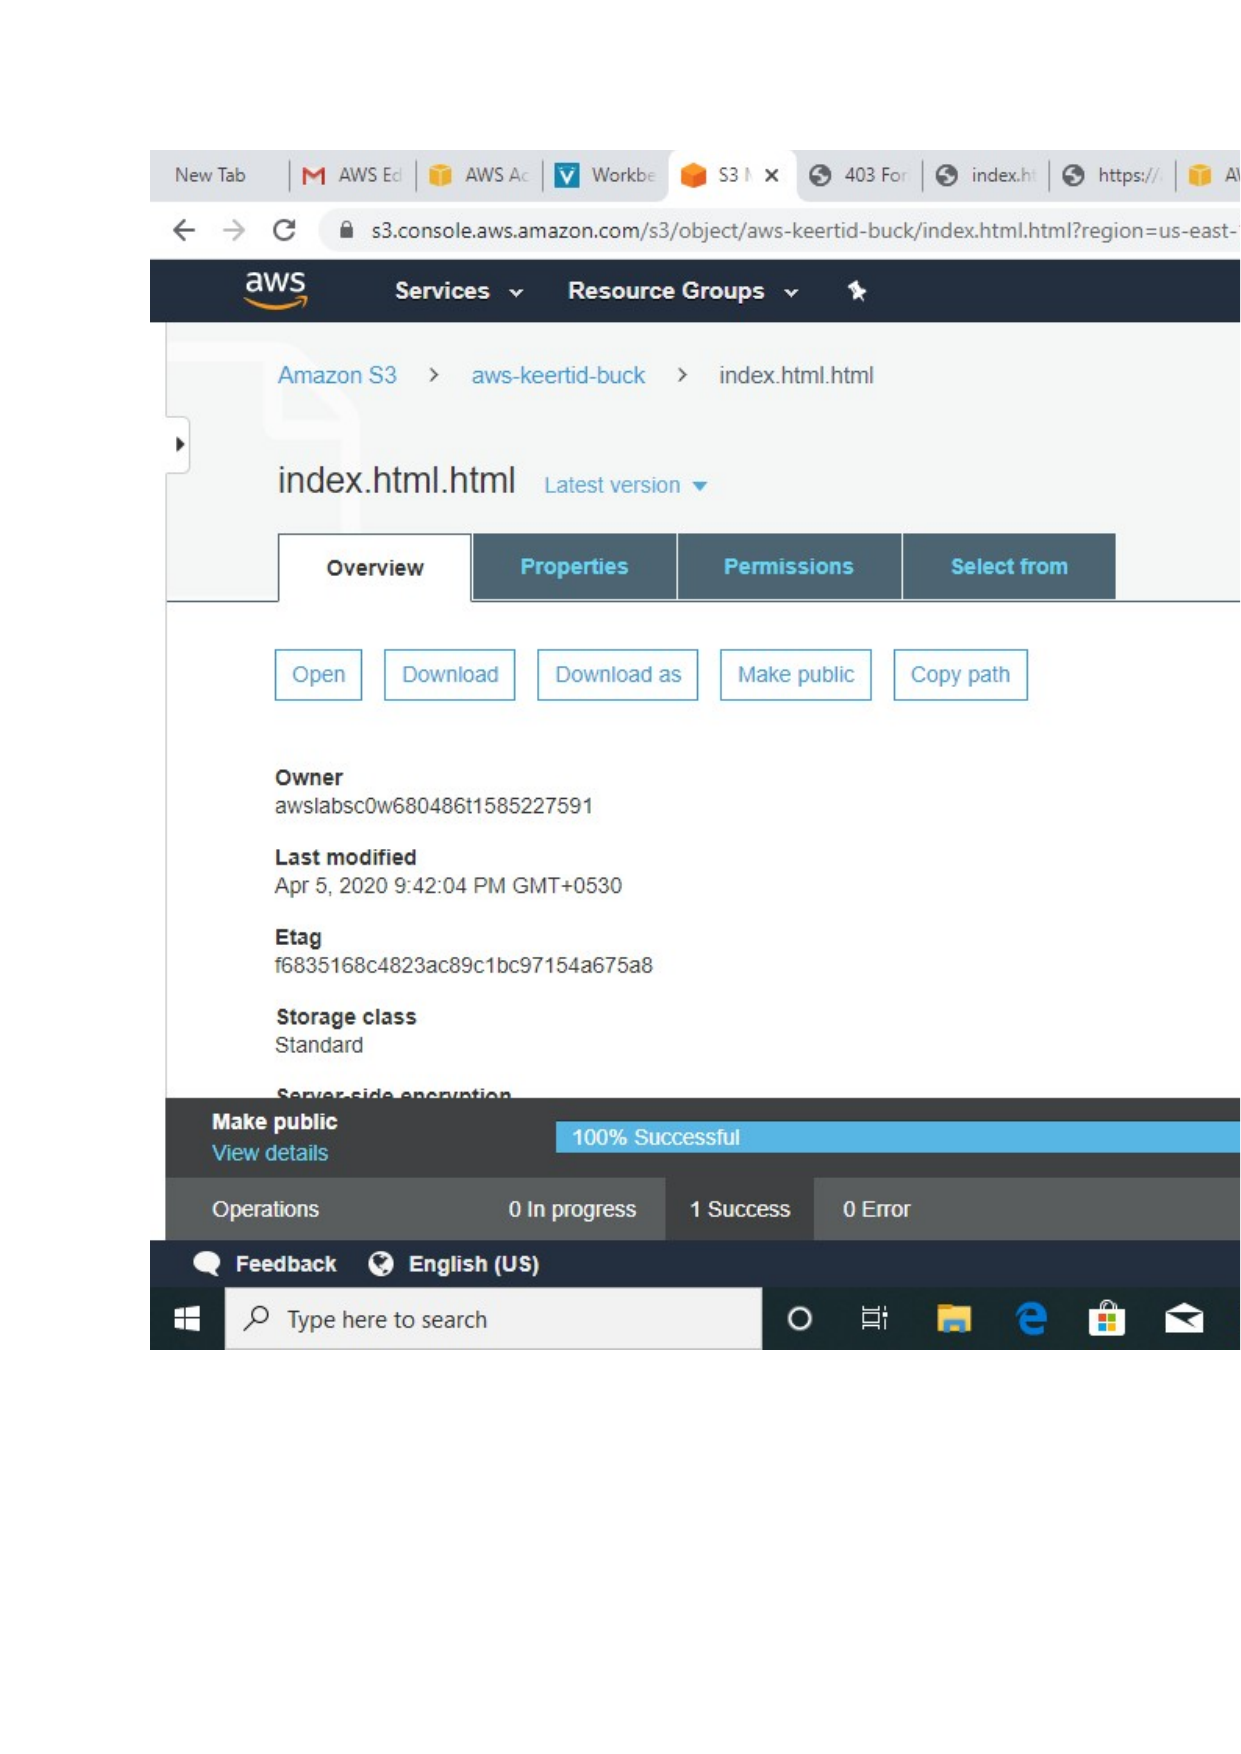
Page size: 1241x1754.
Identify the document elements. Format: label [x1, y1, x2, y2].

picture [150, 150, 1241, 1350]
